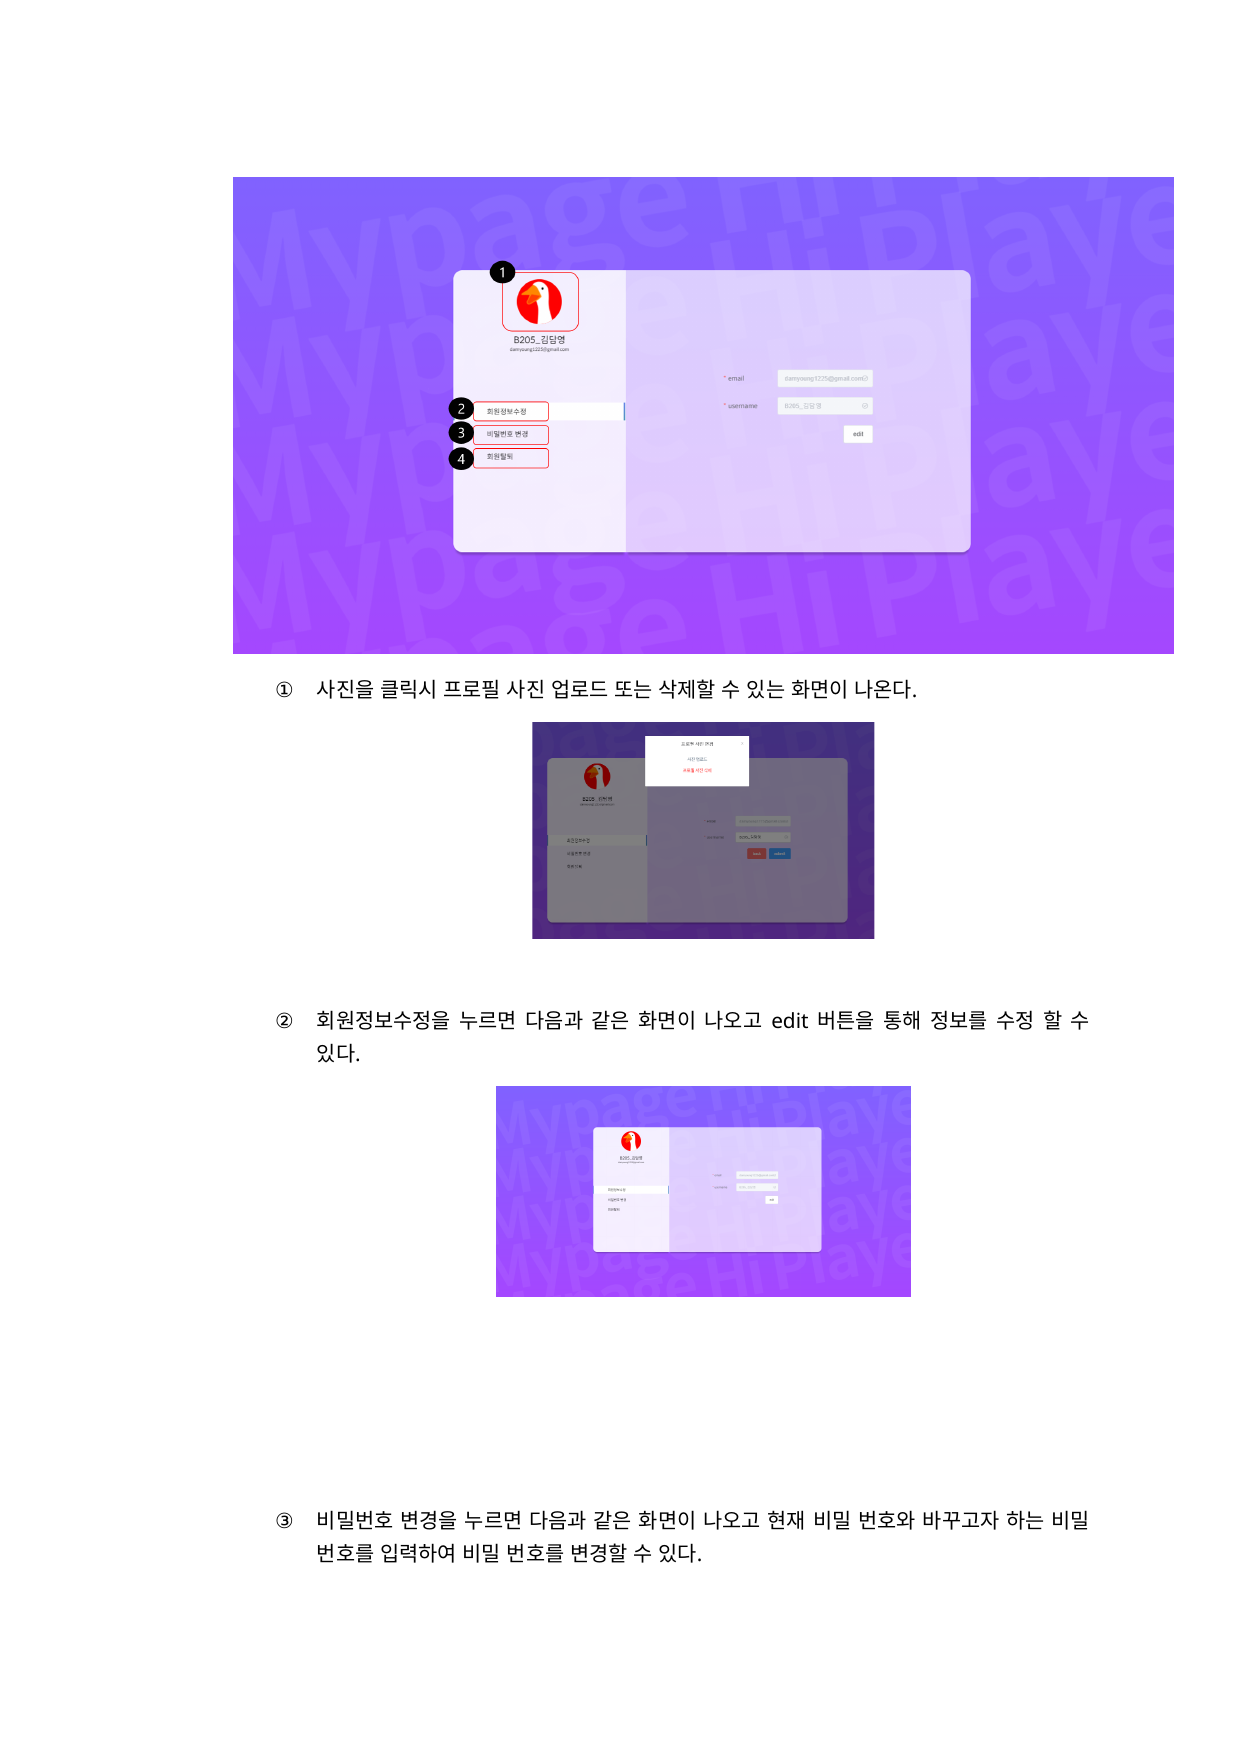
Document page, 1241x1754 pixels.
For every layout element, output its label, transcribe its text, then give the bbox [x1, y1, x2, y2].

picture [532, 722, 875, 939]
picture [496, 1086, 911, 1297]
list 사진을 클릭시 프로필 사진 업로드 또는 삭제할 수 있는 화면이 나온다. [275, 673, 1090, 703]
picture [233, 177, 1174, 654]
list 비밀번호 변경을 누르면 다음과 같은 화면이 나오고 현재 비밀 번호와 바꾸고자 하는 비밀 번호를 입력하여 비밀 번호를 변경할 수 있다. [275, 1504, 1090, 1567]
list 회원정보수정을 누르면 다음과 같은 화면이 나오고 edit 버튼을 통해 정보를 수정 할 수 있다. [275, 1004, 1090, 1067]
